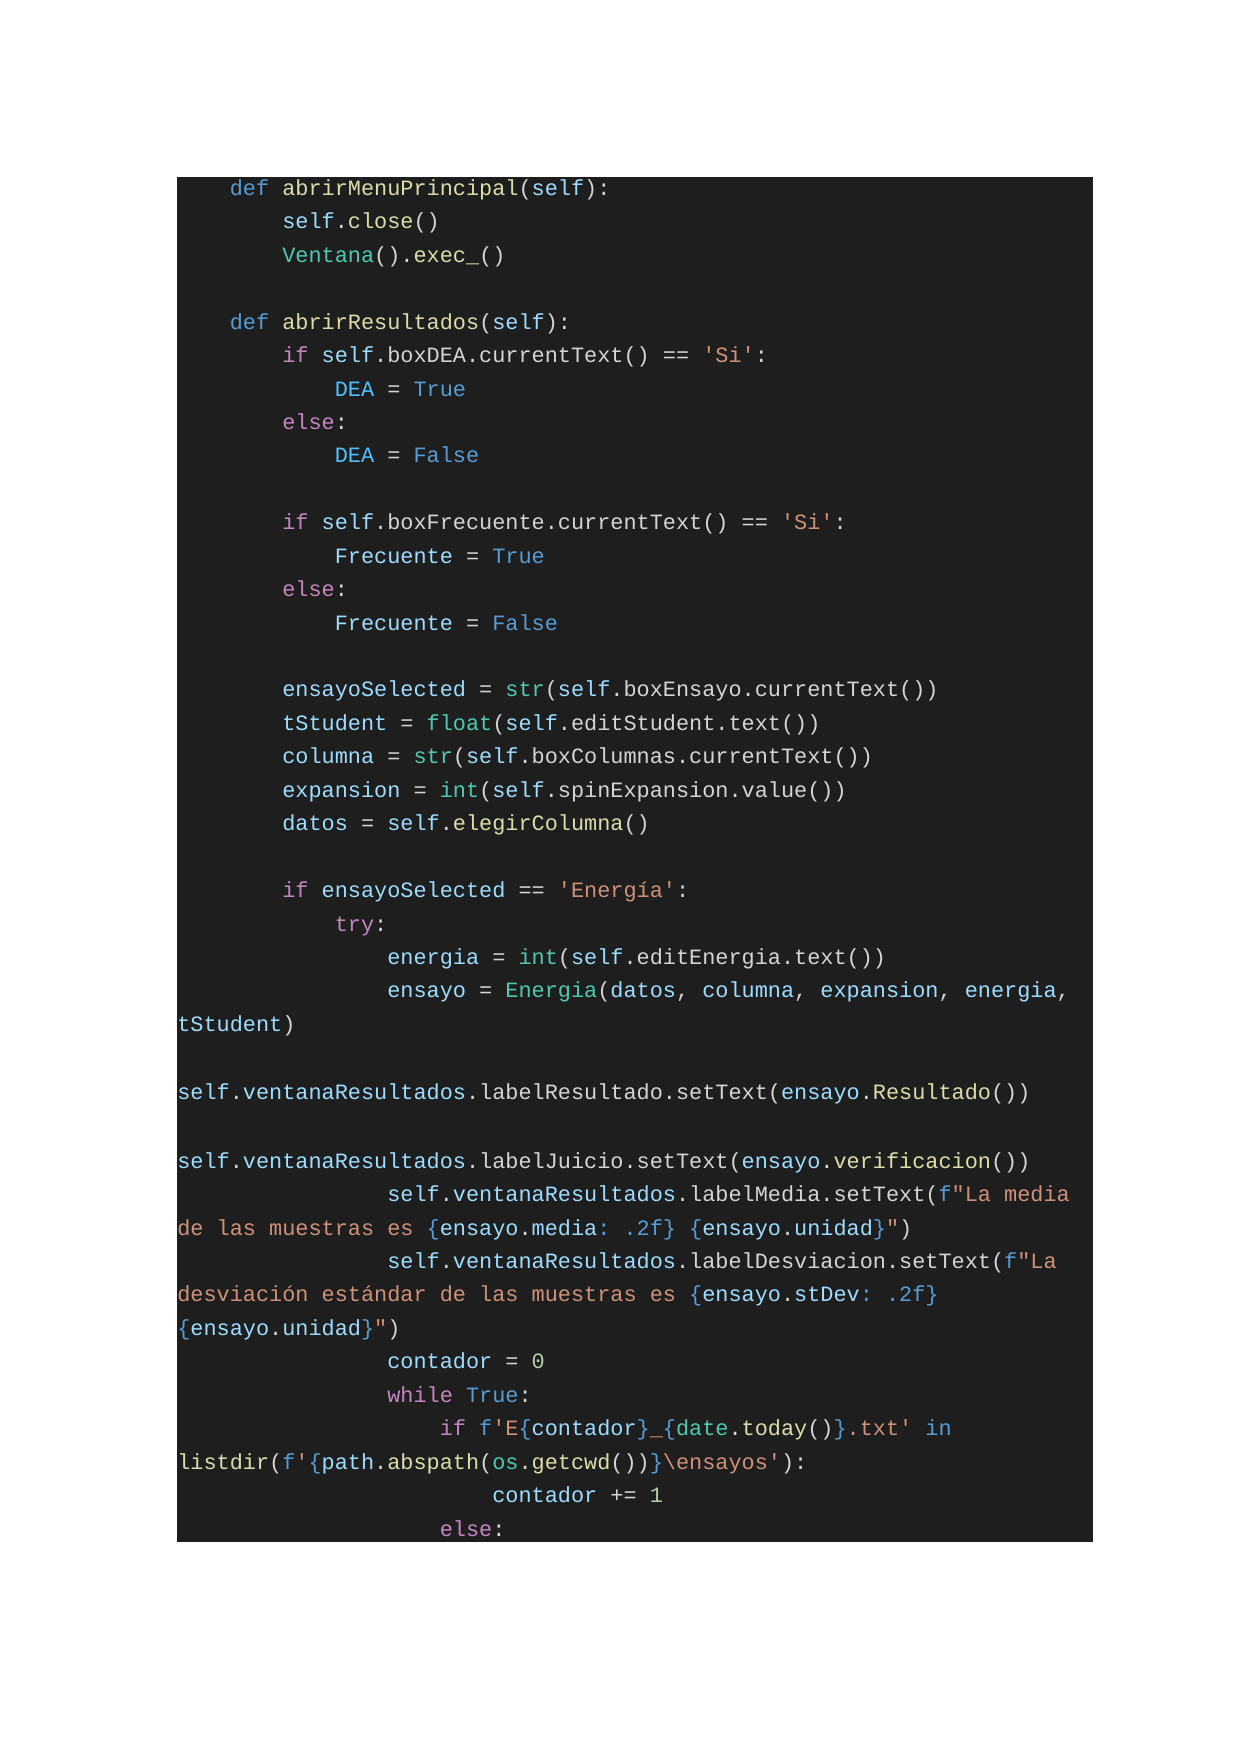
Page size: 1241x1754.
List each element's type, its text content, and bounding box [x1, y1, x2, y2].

text datos = self.elegirColumna() [177, 812, 1093, 837]
text if self.boxFrecuente.currentText() == 'Si': [177, 511, 1093, 536]
text Frecuente = True [177, 545, 1093, 570]
text while True: [177, 1384, 1093, 1409]
text contador += 1 [177, 1484, 1093, 1509]
text columna = str(self.boxColumnas.currentText()) [177, 746, 1093, 770]
text try: [177, 913, 1093, 937]
text self.ventanaResultados.labelJuicio.setText(ensayo.verificacion()) [177, 1115, 1093, 1175]
text Ventana().exec_() [177, 244, 1093, 269]
text Frecuente = False [177, 612, 1093, 637]
text tStudent = float(self.editStudent.text()) [177, 712, 1093, 737]
text DEA = True [177, 378, 1093, 402]
text else: [177, 1518, 1093, 1542]
text contador = 0 [177, 1351, 1093, 1375]
text ensayoSelected = str(self.boxEnsayo.currentText()) [177, 679, 1093, 703]
text if ensayoSelected == 'Energía': [177, 879, 1093, 904]
text self.close() [177, 211, 1093, 235]
text def abrirResultados(self): [177, 311, 1093, 336]
text DEA = False [177, 444, 1093, 469]
text energia = int(self.editEnergia.text()) [177, 946, 1093, 971]
text else: [177, 578, 1093, 603]
text ensayo = Energia(datos, columna, expansion, energia, tStudent) [177, 979, 1093, 1038]
text else: [177, 411, 1093, 436]
text if self.boxDEA.currentText() == 'Si': [177, 344, 1093, 369]
text self.ventanaResultados.labelMedia.setText(f"La media de las muestras es {ensayo.media: .2f} {ensayo.unidad}") [177, 1183, 1093, 1242]
text def abrirMenuPrincipal(self): [177, 177, 1093, 202]
text self.ventanaResultados.labelResultado.setText(ensayo.Resultado()) [177, 1046, 1093, 1106]
text expansion = int(self.spinExpansion.value()) [177, 779, 1093, 804]
text if f'E{contador}_{date.today()}.txt' in listdir(f'{path.abspath(os.getcwd())}\ensayos'): [177, 1417, 1093, 1476]
text self.ventanaResultados.labelDesviacion.setText(f"La desviación estándar de las muestras es {ensayo.stDev: .2f} {ensayo.unidad}") [177, 1250, 1093, 1342]
